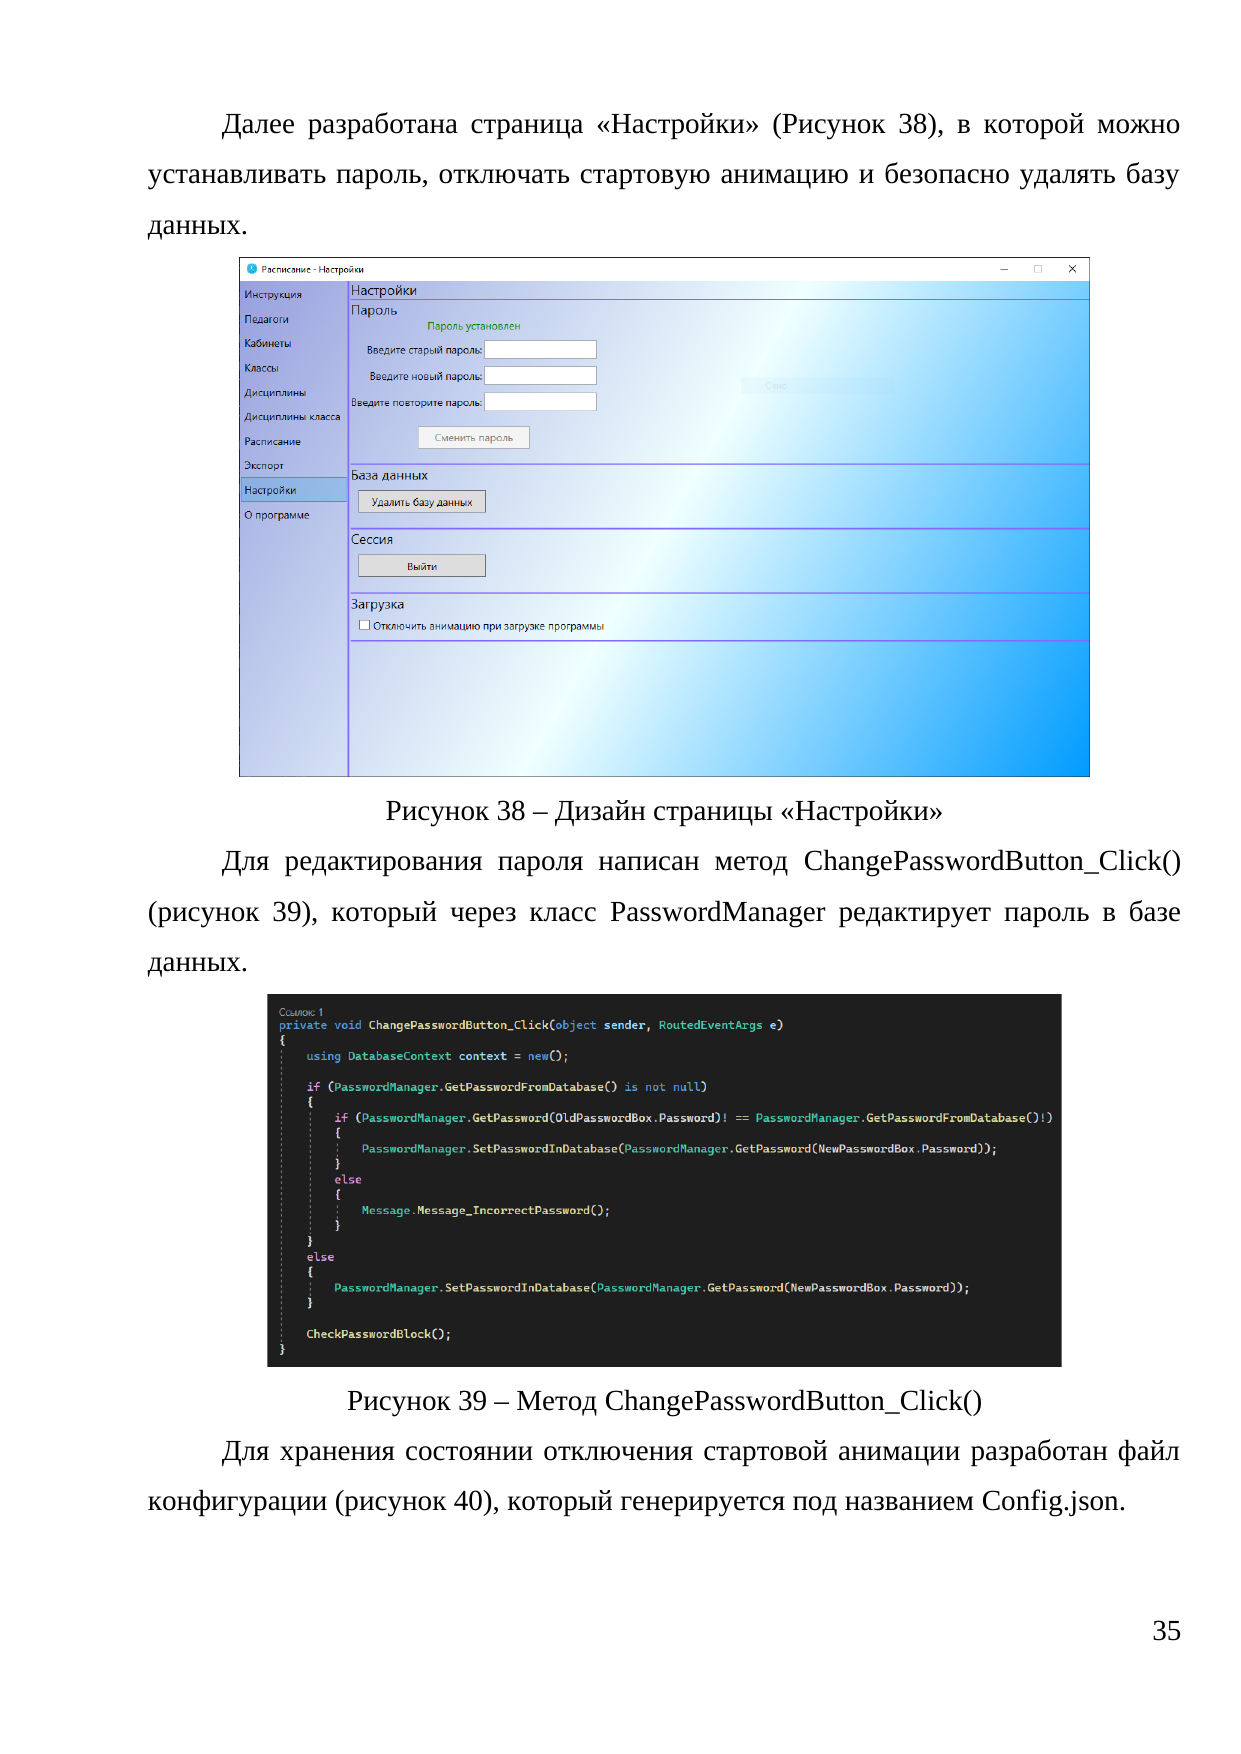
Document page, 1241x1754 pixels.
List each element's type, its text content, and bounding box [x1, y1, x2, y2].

text Для хранения состоянии отключения стартовой анимации разработан файл конфигурации (рисунок 40), который генерируется под названием Config.json. [148, 1433, 1181, 1517]
text Далее разработана страница «Настройки» (Рисунок 38), в которой можно устанавливать пароль, отключать стартовую анимацию и безопасно удалять базу данных. [148, 106, 1181, 241]
text Рисунок 39 – Метод ChangePasswordButton_Click() [148, 1383, 1181, 1416]
picture [267, 994, 1062, 1367]
text Для редактирования пароля написан метод ChangePasswordButton_Click() (рисунок 39), который через класс PasswordManager редактирует пароль в базе данных. [148, 843, 1181, 977]
picture [239, 257, 1090, 777]
